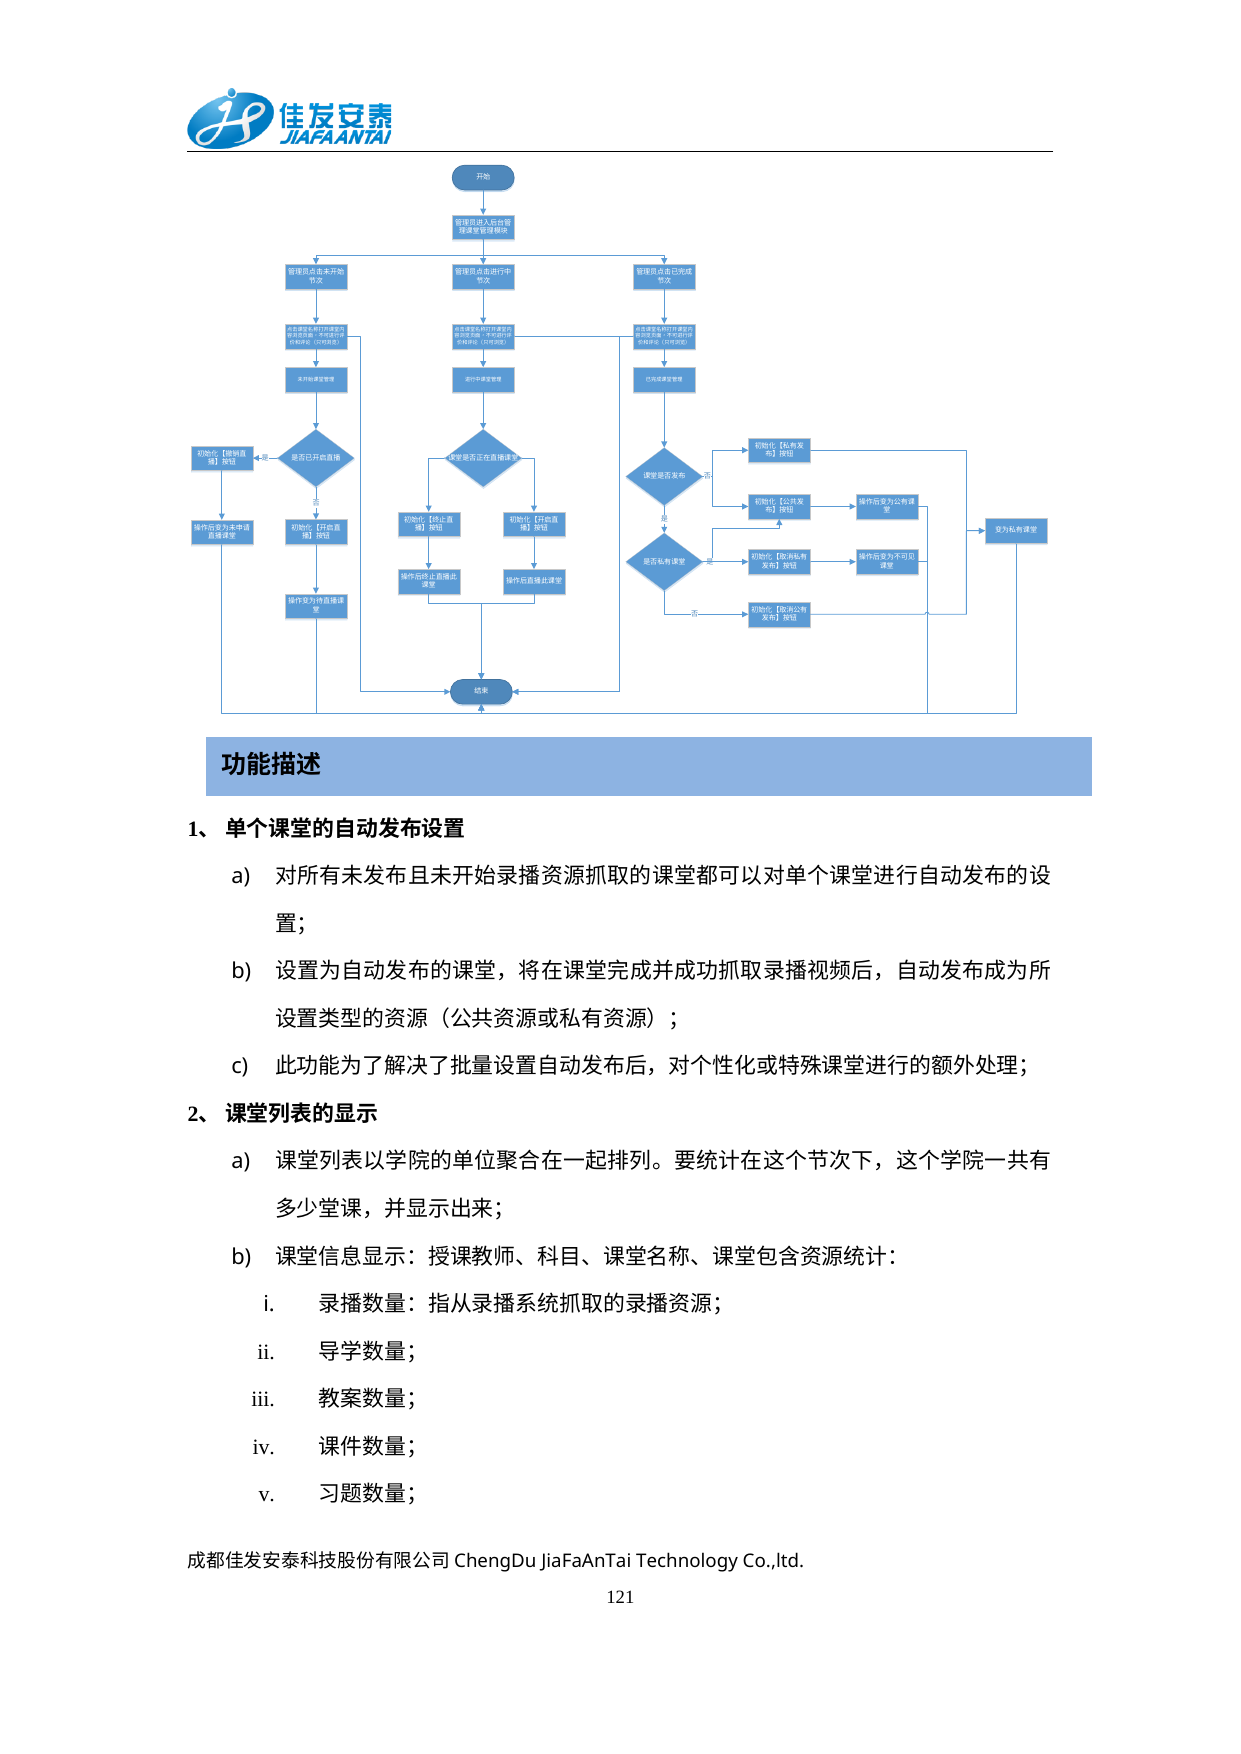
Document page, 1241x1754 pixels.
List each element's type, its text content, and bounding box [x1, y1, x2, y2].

list 课堂列表的显示 [187, 1096, 1053, 1128]
list 课堂信息显示：授课教师、科目、课堂名称、课堂包含资源统计： [231, 1239, 1053, 1270]
list 单个课堂的自动发布设置 [187, 811, 1053, 842]
list 导学数量； [275, 1334, 1053, 1366]
list 教案数量； [275, 1381, 1053, 1413]
list 此功能为了解决了批量设置自动发布后，对个性化或特殊课堂进行的额外处理； [231, 1048, 1053, 1080]
list 课堂列表以学院的单位聚合在一起排列。要统计在这个节次下，这个学院一共有多少堂课，并显示出来； [231, 1143, 1053, 1223]
list 对所有未发布且未开始录播资源抓取的课堂都可以对单个课堂进行自动发布的设置； [231, 858, 1053, 937]
list 习题数量； [275, 1476, 1053, 1508]
list 录播数量：指从录播系统抓取的录播资源； [275, 1286, 1053, 1318]
list 课件数量； [275, 1429, 1053, 1461]
list 设置为自动发布的课堂，将在课堂完成并成功抓取录播视频后，自动发布成为所设置类型的资源（公共资源或私有资源）； [231, 953, 1053, 1033]
picture [187, 88, 392, 149]
